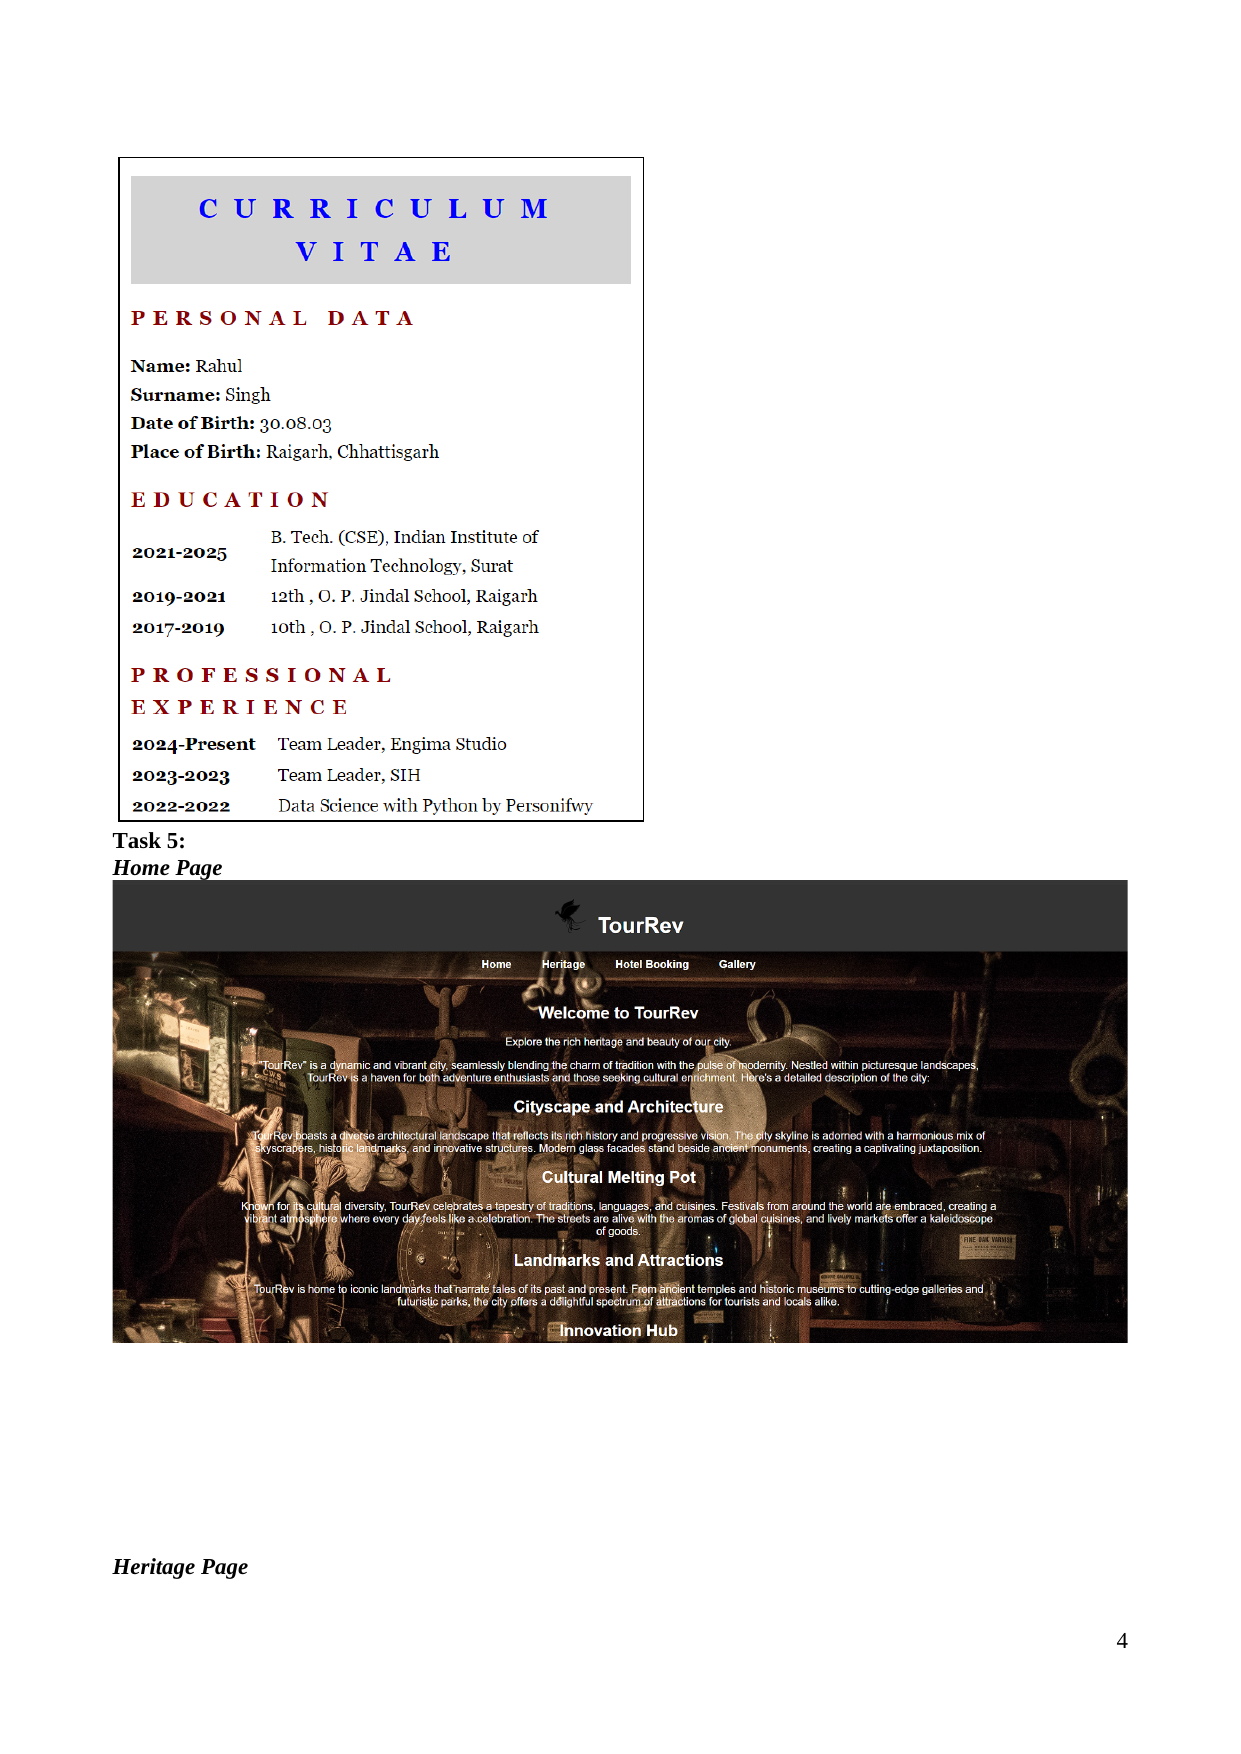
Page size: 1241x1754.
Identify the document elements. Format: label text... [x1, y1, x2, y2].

text Heritage Page [112, 1553, 1128, 1580]
picture [112, 880, 1128, 1343]
picture [112, 150, 652, 828]
text Task 5: [112, 827, 1128, 854]
text Home Page [112, 854, 1128, 880]
